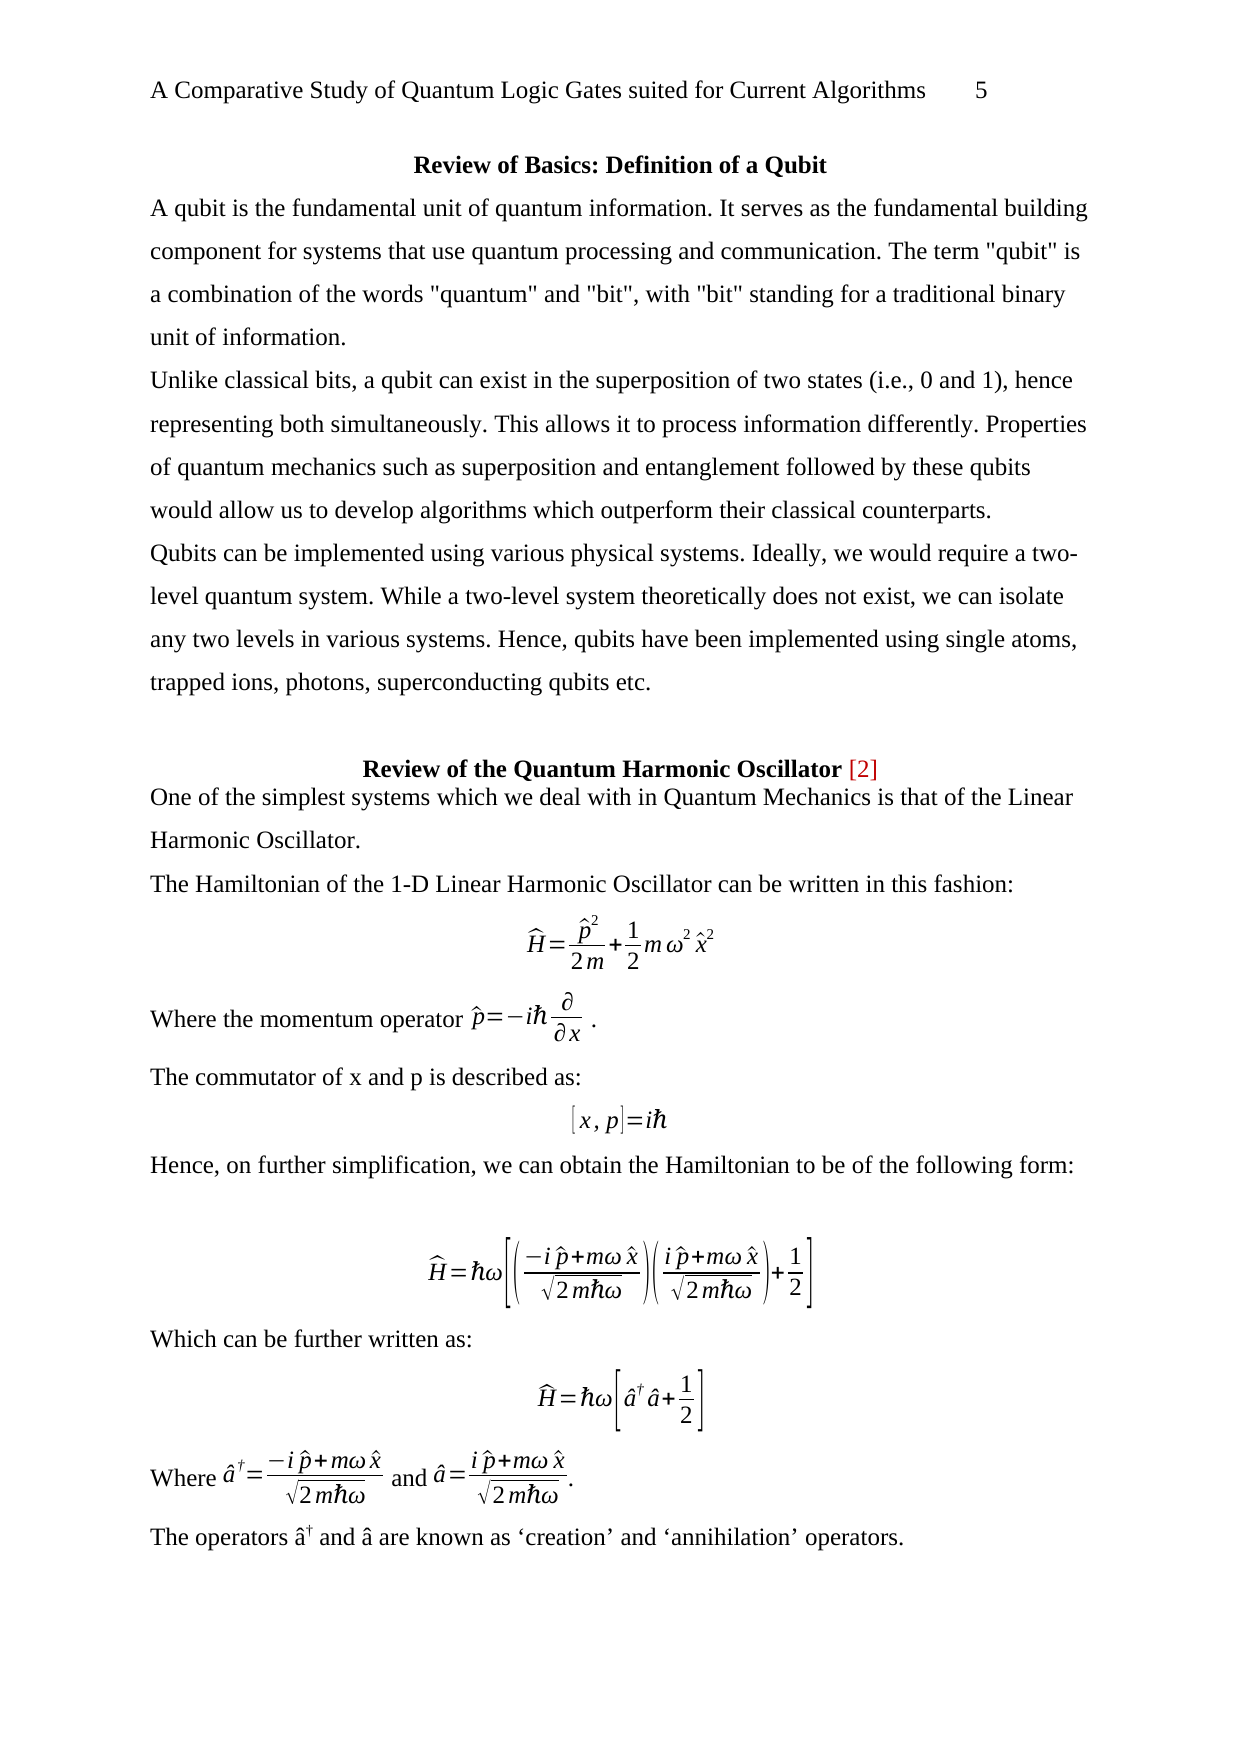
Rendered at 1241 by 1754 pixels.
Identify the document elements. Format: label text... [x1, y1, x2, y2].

text The Hamiltonian of the 1-D Linear Harmonic Oscillator can be written in this fashion: [150, 869, 1090, 897]
text Where the momentum operator . [150, 989, 1090, 1048]
text The operators â† and â are known as ‘creation’ and ‘annihilation’ operators. [150, 1522, 1090, 1551]
text Unlike classical bits, a qubit can exist in the superposition of two states (i.e., 0 and 1), hence representing both simultaneously. This allows it to process information differently. Properties of quantum mechanics such as superposition and entanglement followed by these qubits would allow us to develop algorithms which outperform their classical counterparts. [150, 366, 1090, 524]
subtitle Review of Basics: Definition of a Qubit [150, 150, 1090, 179]
text Which can be further written as: [150, 1324, 1090, 1353]
text The commutator of x and p is described as: [150, 1062, 1090, 1091]
text One of the simplest systems which we deal with in Quantum Mechanics is that of the Linear Harmonic Oscillator. [150, 782, 1090, 854]
text Hence, on further simplification, we can obtain the Hamiltonian to be of the following form: [150, 1150, 1090, 1179]
subtitle Review of the Quantum Harmonic Oscillator [2] [150, 754, 1090, 782]
text Qubits can be implemented using various physical systems. Ideally, we would require a two-level quantum system. While a two-level system theoretically does not exist, we can isolate any two levels in various systems. Hence, qubits have been implemented using single atoms, trapped ions, photons, superconducting qubits etc. [150, 538, 1090, 696]
text A qubit is the fundamental unit of quantum information. It serves as the fundamental building component for systems that use quantum processing and communication. The term "qubit" is a combination of the words "quantum" and "bit", with "bit" standing for a traditional binary unit of information. [150, 193, 1090, 351]
text Where and . [150, 1447, 1090, 1508]
